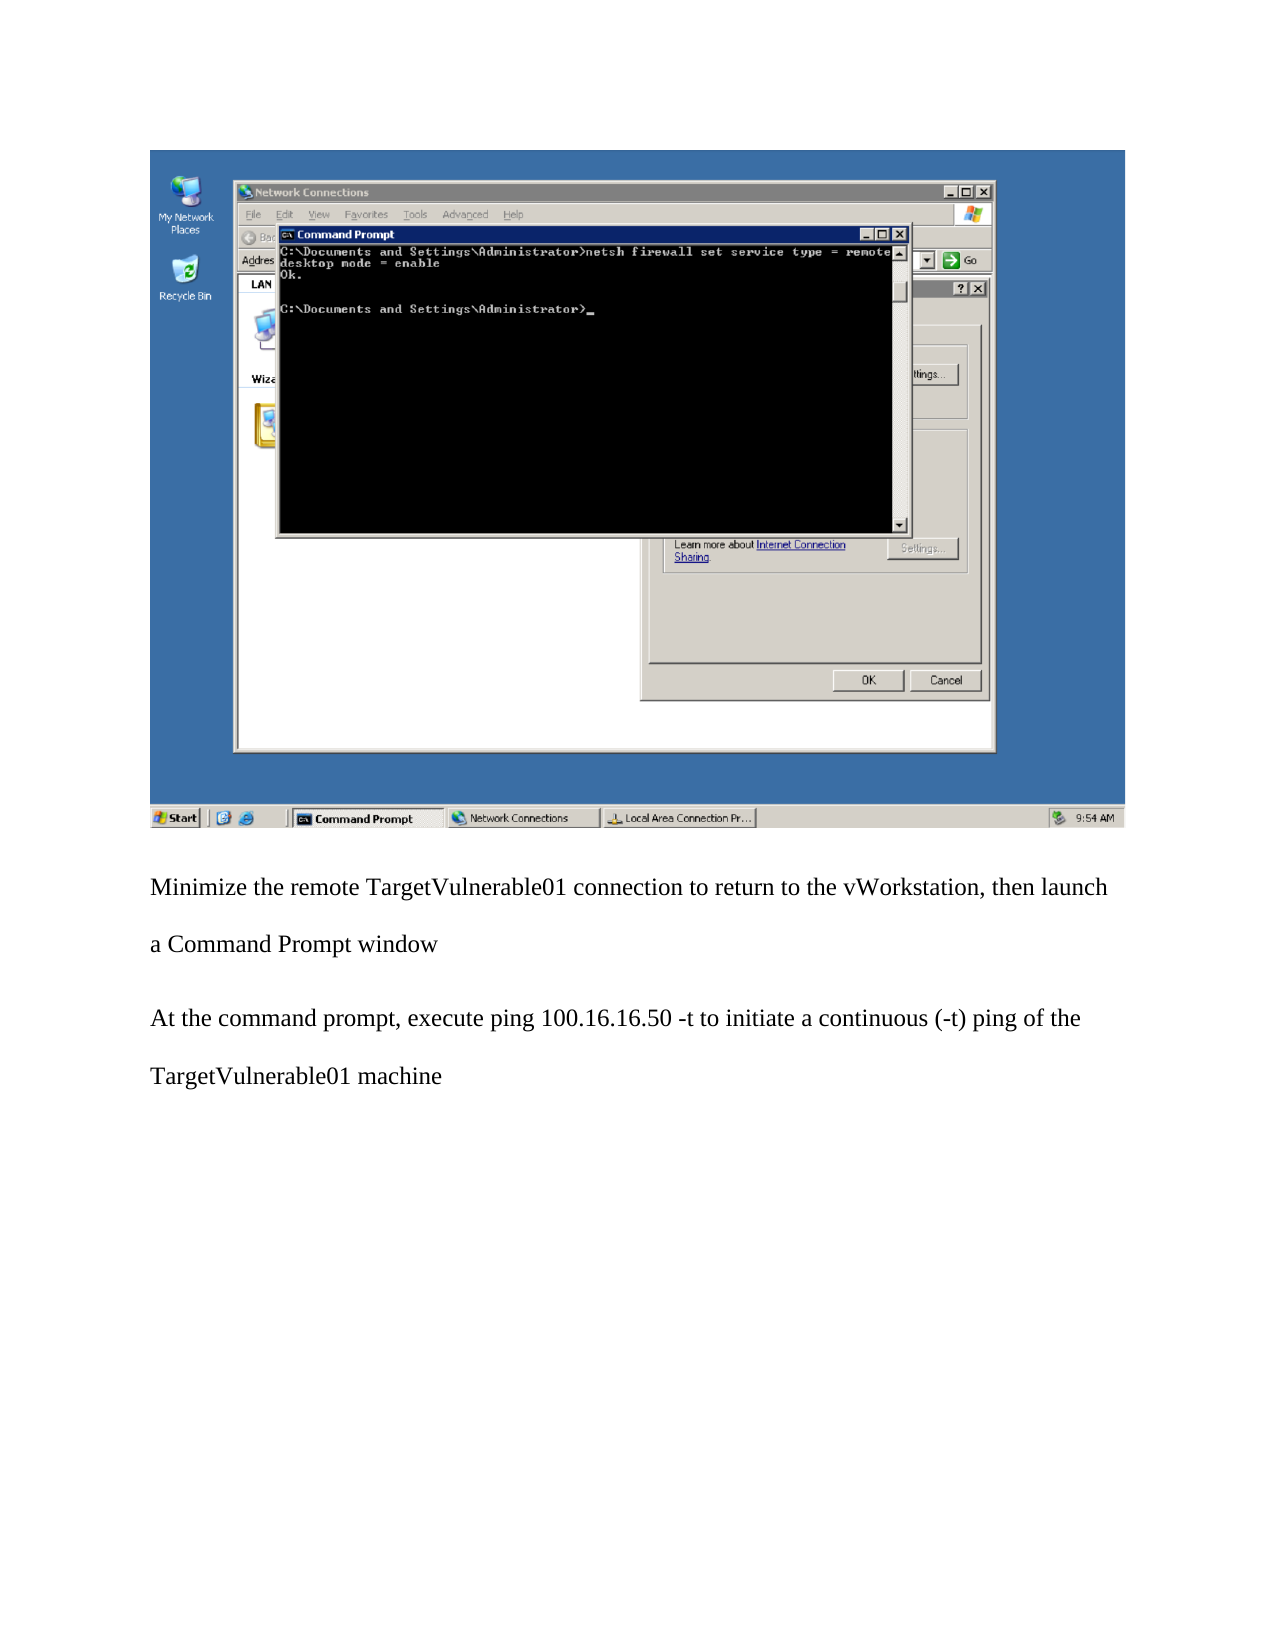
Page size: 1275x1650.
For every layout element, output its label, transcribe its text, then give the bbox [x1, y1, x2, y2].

text At the command prompt, execute ping 100.16.16.50 -t to initiate a continuous (-t) ping of the TargetVulnerable01 machine [150, 1003, 1125, 1090]
picture [150, 150, 1125, 828]
text Minimize the remote TargetVulnerable01 connection to return to the vWorkstation, then launch a Command Prompt window [150, 872, 1125, 958]
